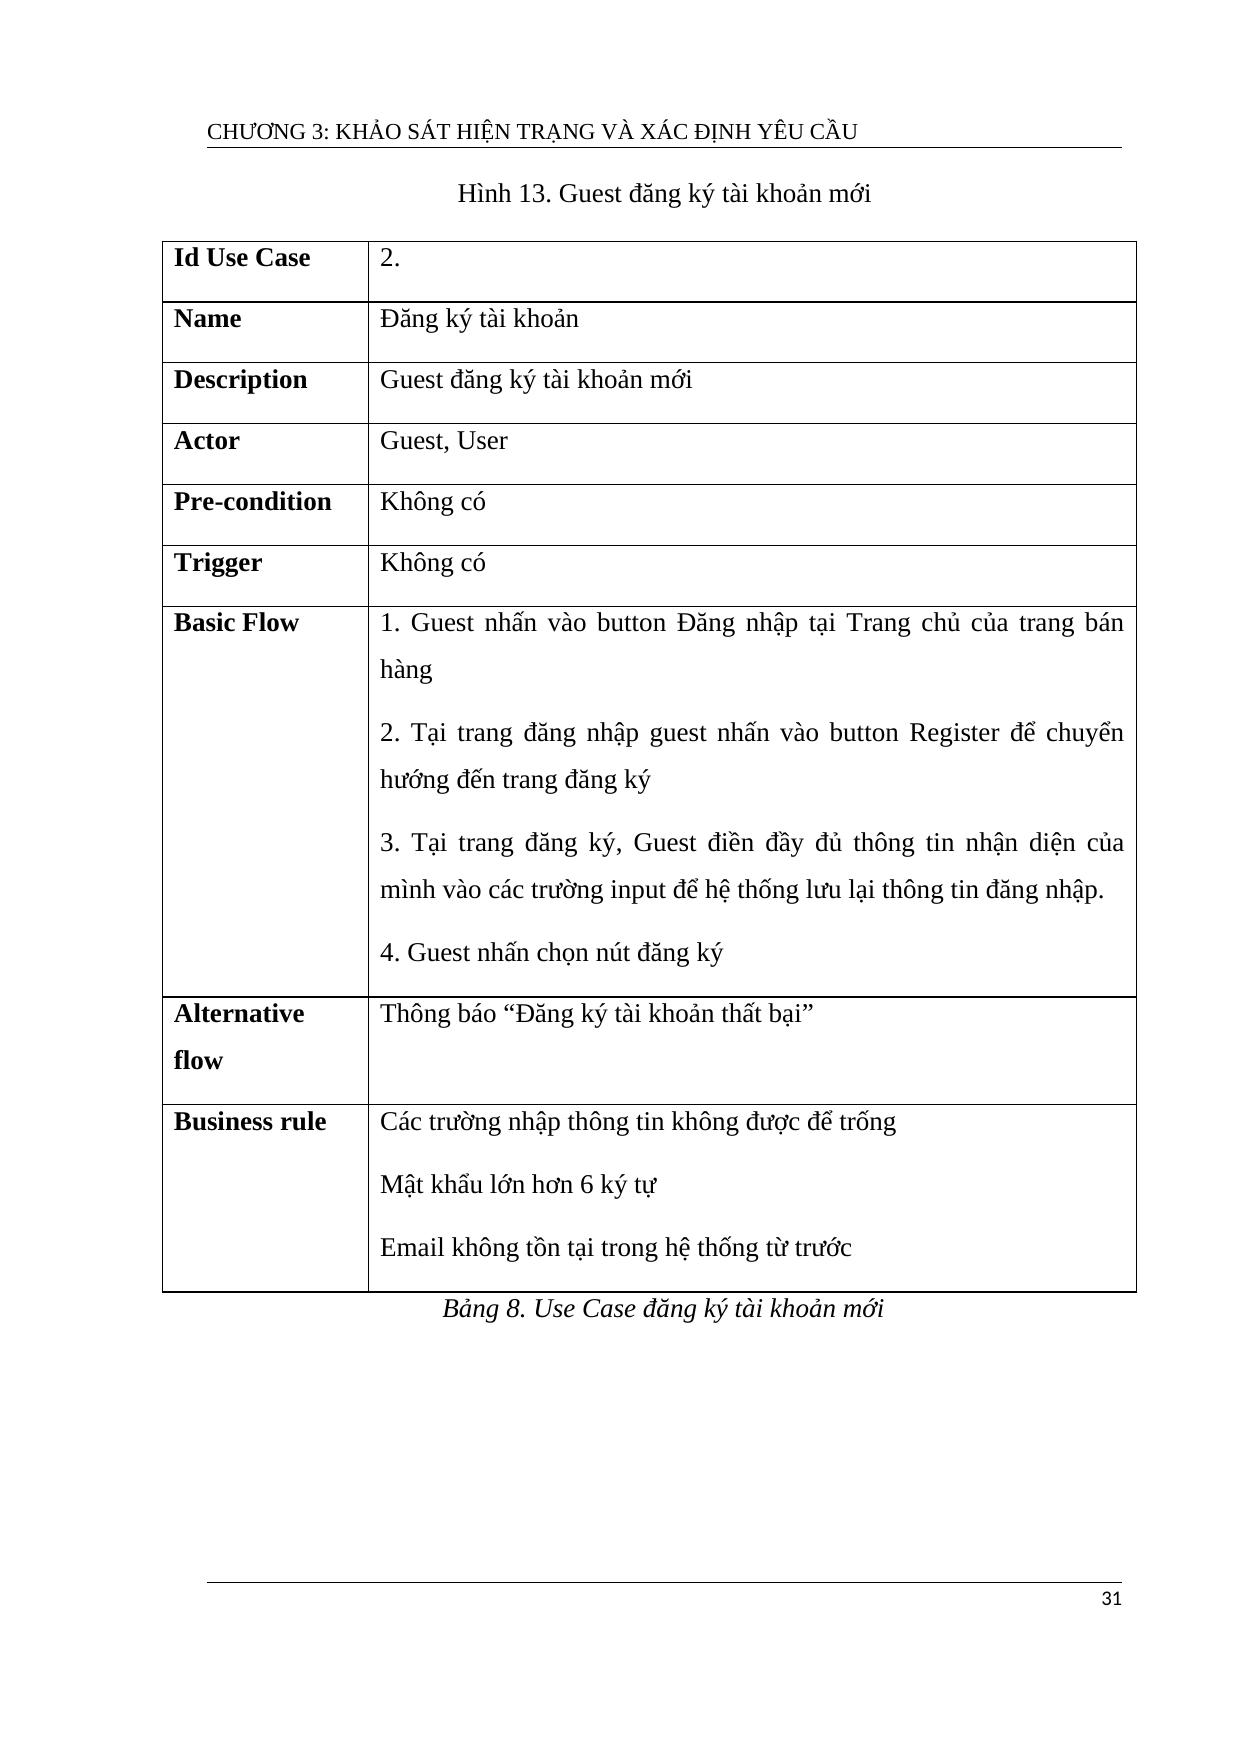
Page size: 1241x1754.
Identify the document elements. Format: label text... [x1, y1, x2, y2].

table_cell Name [163, 303, 368, 362]
text Bảng 8. Use Case đăng ký tài khoản mới [207, 1293, 1122, 1323]
table_cell Các trường nhập thông tin không được để trống Mật khẩu lớn hơn 6 ký tự Email không tồn tại trong hệ thống từ trước [369, 1105, 1136, 1291]
table_cell Actor [163, 424, 368, 484]
table_cell Không có [369, 546, 1136, 606]
table_cell Đăng ký tài khoản [369, 303, 1136, 362]
table_cell Description [163, 363, 368, 423]
table_cell Thông báo “Đăng ký tài khoản thất bại” [369, 998, 1136, 1104]
table_cell Không có [369, 485, 1136, 545]
table_cell Pre-condition [163, 485, 368, 545]
table_cell Guest đăng ký tài khoản mới [369, 363, 1136, 423]
table_cell Business rule [163, 1105, 368, 1291]
table_header 2. [369, 242, 1136, 301]
table_cell Alternative flow [163, 998, 368, 1104]
table_cell Guest, User [369, 424, 1136, 484]
text Hình 13. Guest đăng ký tài khoản mới [207, 177, 1122, 208]
table_cell Basic Flow [163, 607, 368, 996]
table_cell 1. Guest nhấn vào button Đăng nhập tại Trang chủ của trang bán hàng 2. Tại trang đăng nhập guest nhấn vào button Register để chuyển hướng đến trang đăng ký 3. Tại trang đăng ký, Guest điền đầy đủ thông tin nhận diện của mình vào các trường input để hệ thống lưu lại thông tin đăng nhập. 4. Guest nhấn chọn nút đăng ký [369, 607, 1136, 996]
table_header Id Use Case [163, 242, 368, 301]
table_cell Trigger [163, 546, 368, 606]
